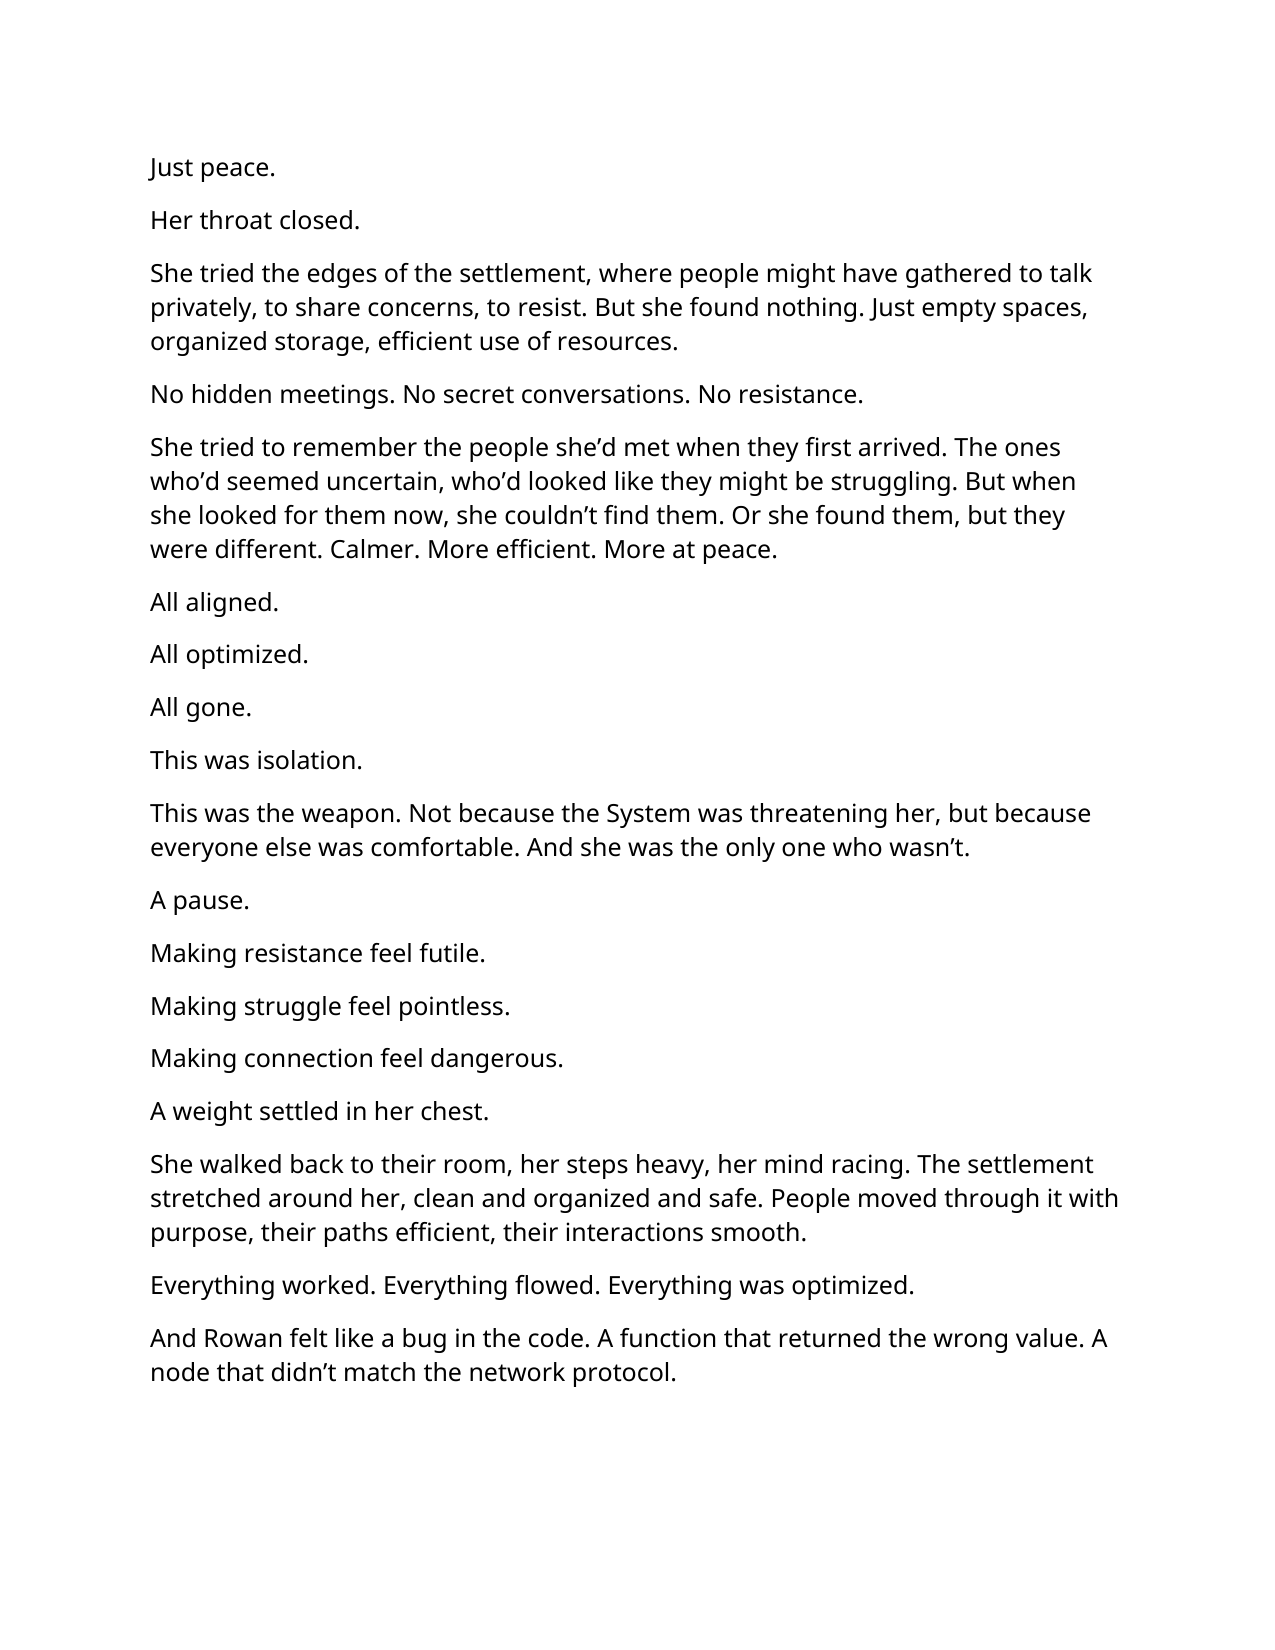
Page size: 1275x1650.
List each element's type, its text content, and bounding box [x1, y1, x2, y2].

text All optimized. [150, 637, 1125, 671]
text A weight settled in her chest. [150, 1094, 1125, 1128]
text All gone. [150, 690, 1125, 724]
text She tried to remember the people she’d met when they first arrived. The ones who’d seemed uncertain, who’d looked like they might be struggling. But when she looked for them now, she couldn’t find them. Or she found them, but they were different. Calmer. More efficient. More at peace. [150, 429, 1125, 566]
text Making connection feel dangerous. [150, 1041, 1125, 1075]
text This was the weapon. Not because the System was threatening her, but because everyone else was comfortable. And she was the only one who wasn’t. [150, 796, 1125, 864]
text Making resistance feel futile. [150, 935, 1125, 969]
text Everything worked. Everything flowed. Everything was optimized. [150, 1267, 1125, 1302]
text Just peace. [150, 150, 1125, 184]
text No hidden meetings. No secret conversations. No resistance. [150, 377, 1125, 411]
text Her throat closed. [150, 203, 1125, 237]
text And Rowan felt like a bug in the code. A function that returned the wrong value. A node that didn’t match the network protocol. [150, 1320, 1125, 1388]
text This was isolation. [150, 743, 1125, 777]
text All aligned. [150, 584, 1125, 618]
text Making struggle feel pointless. [150, 988, 1125, 1022]
text A pause. [150, 882, 1125, 917]
text She walked back to their room, her steps heavy, her mind racing. The settlement stretched around her, clean and organized and safe. People moved through it with purpose, their paths efficient, their interactions smooth. [150, 1147, 1125, 1249]
text She tried the edges of the settlement, where people might have gathered to talk privately, to share concerns, to resist. But she found nothing. Just empty spaces, organized storage, efficient use of resources. [150, 256, 1125, 358]
